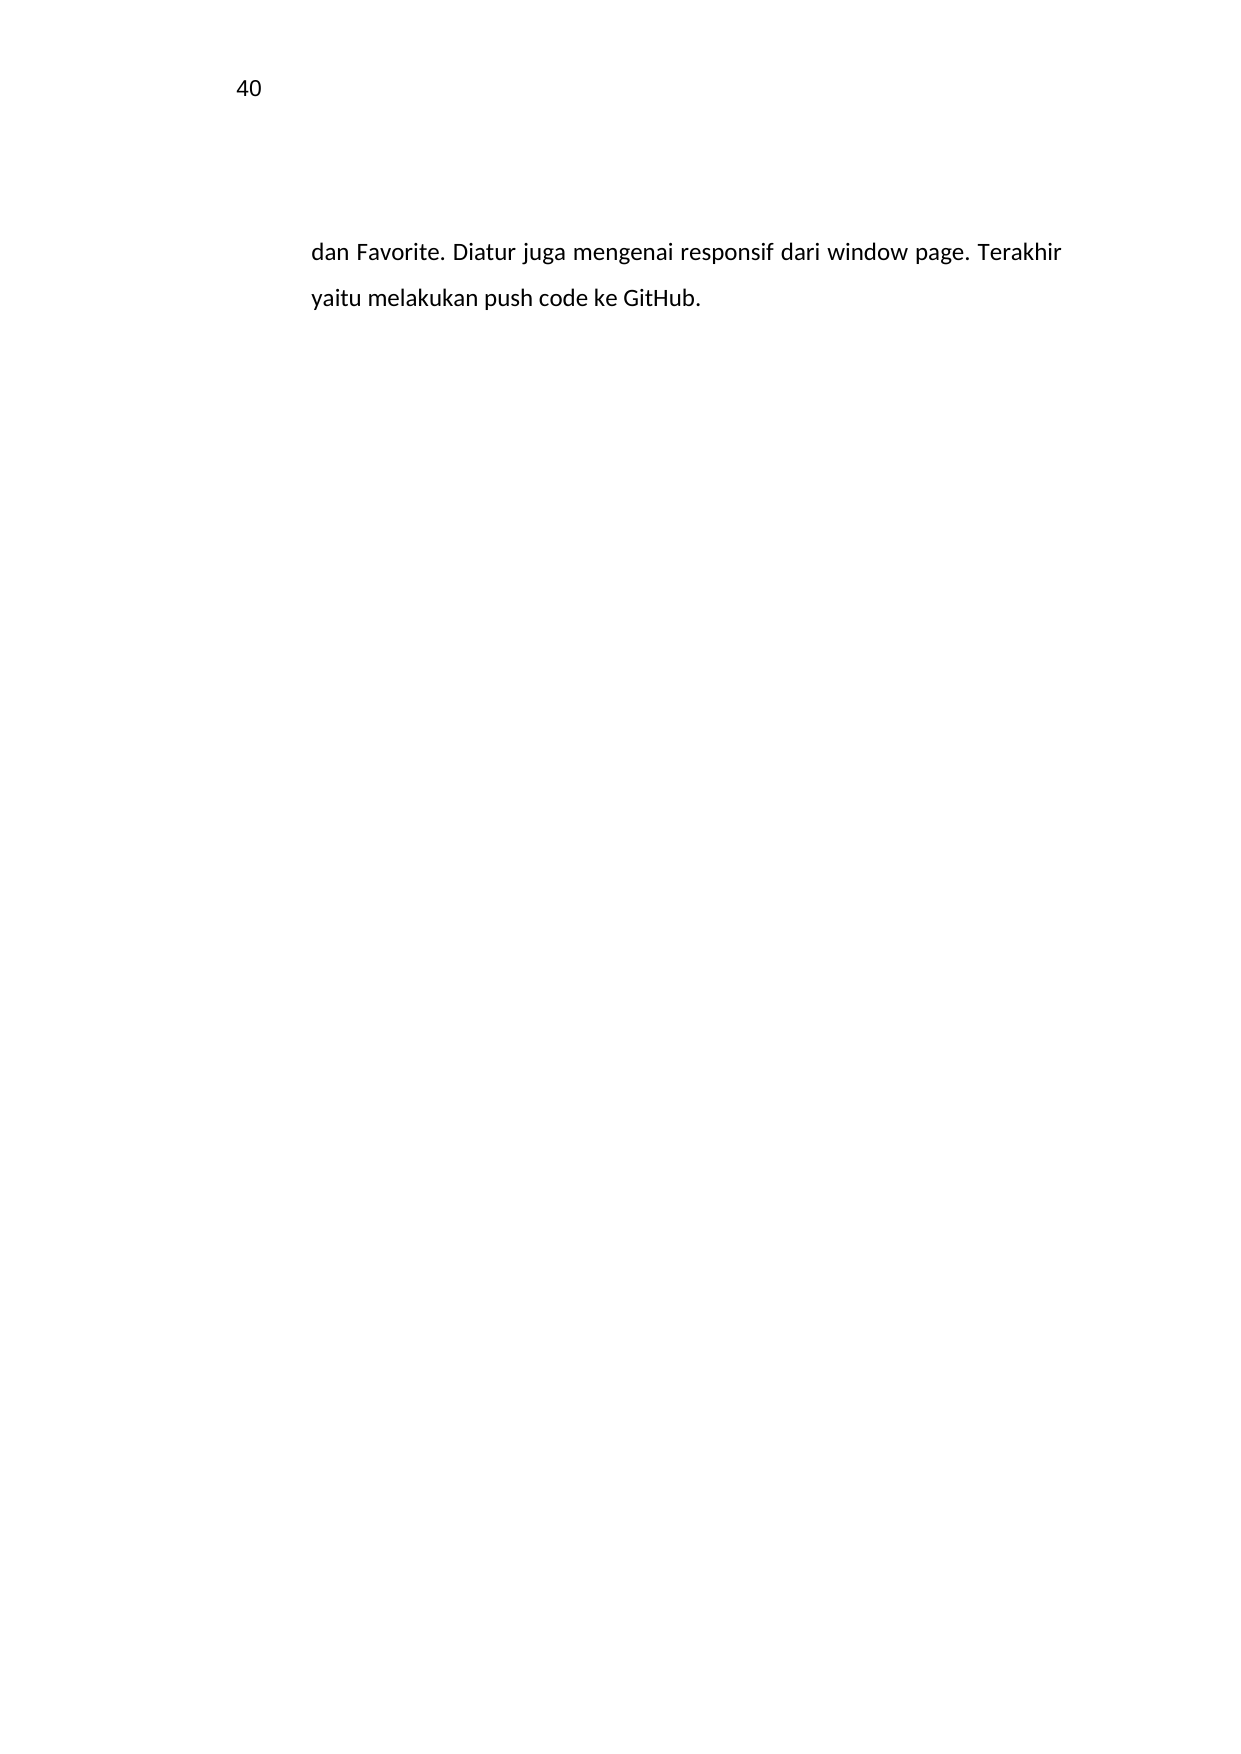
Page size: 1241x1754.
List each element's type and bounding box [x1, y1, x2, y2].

list [311, 236, 1063, 312]
